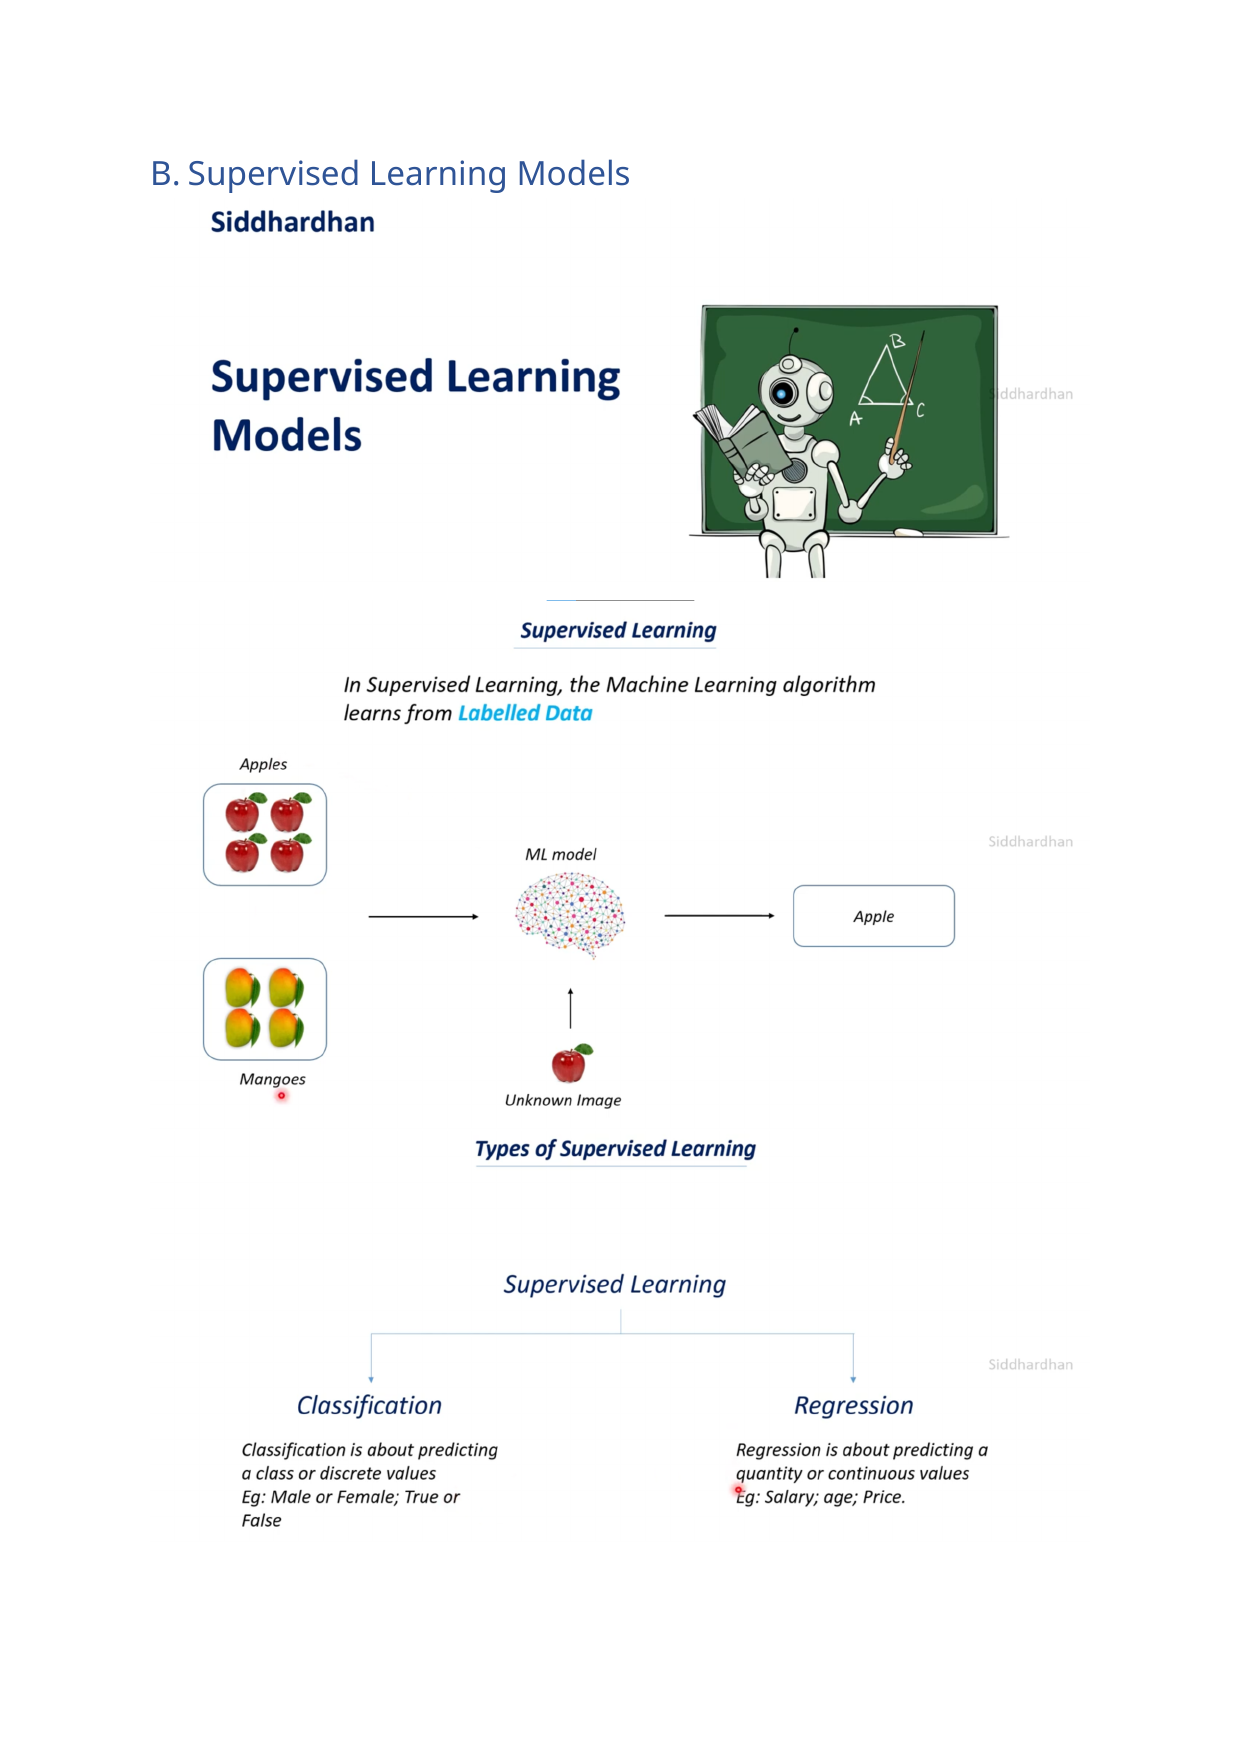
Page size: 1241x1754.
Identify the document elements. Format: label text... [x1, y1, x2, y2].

picture [150, 600, 1091, 1129]
subtitle Supervised Learning Models [150, 150, 1090, 195]
picture [150, 1131, 1091, 1542]
picture [150, 198, 1091, 582]
